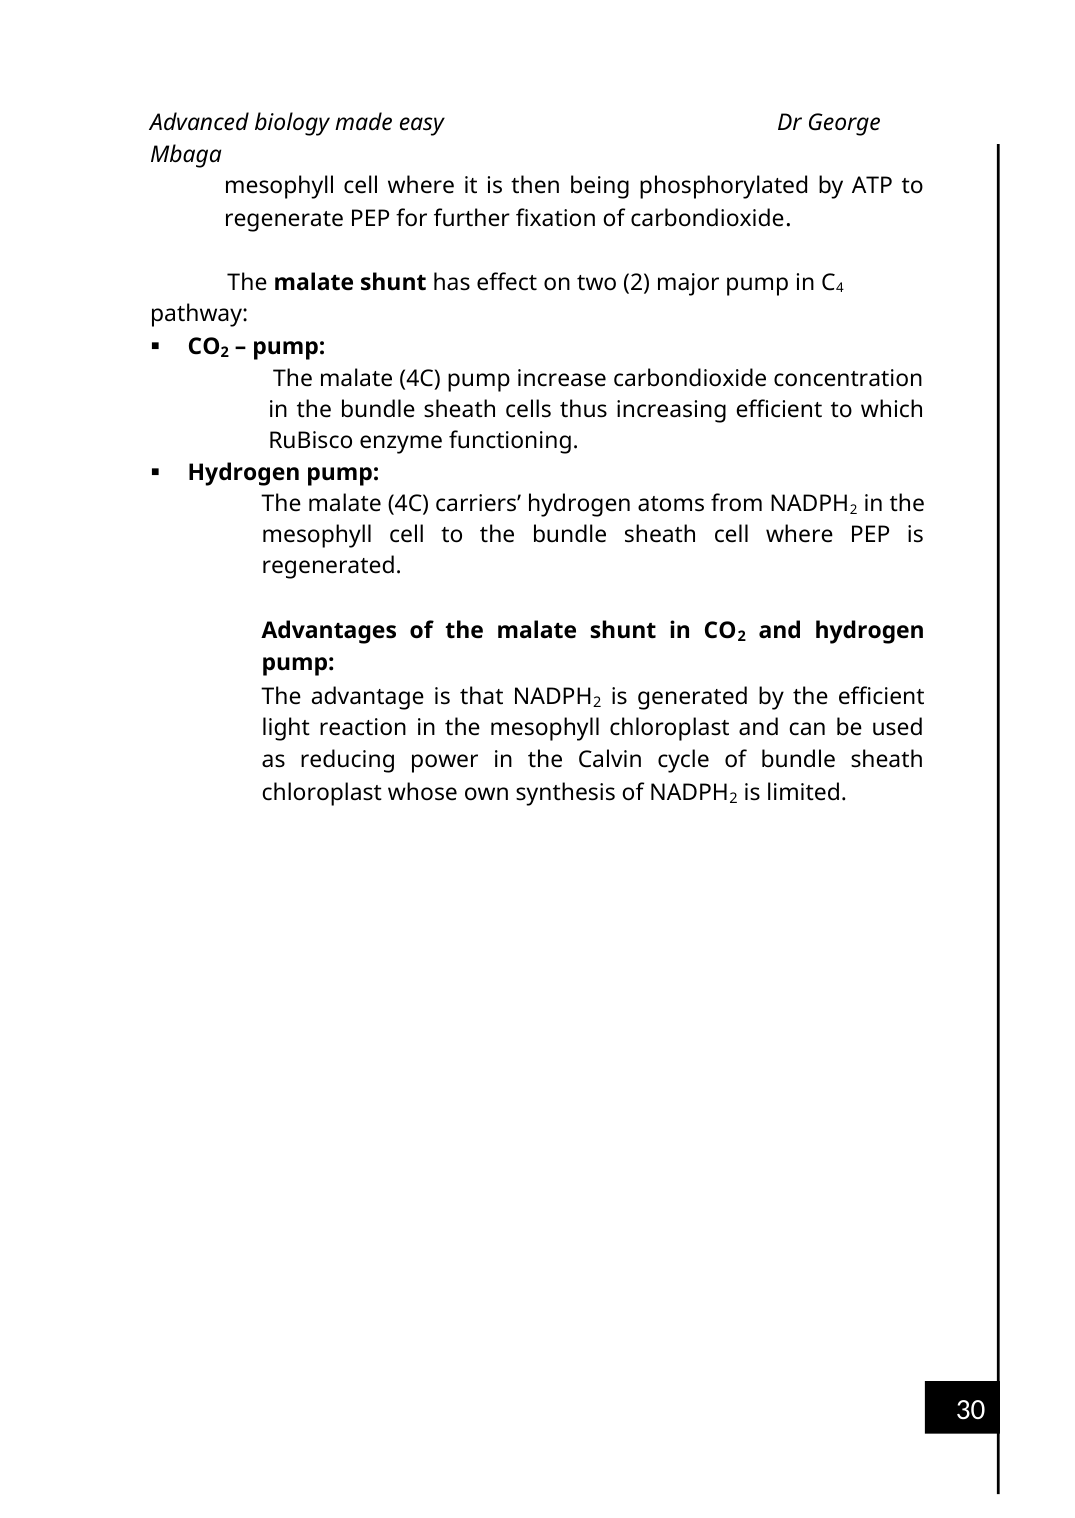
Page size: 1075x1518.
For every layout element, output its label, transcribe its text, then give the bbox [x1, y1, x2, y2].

text The malate shunt has effect on two (2) major pump in C4 pathway: [150, 265, 925, 328]
list The malate (4C) carriers’ hydrogen atoms from NADPH2 in the mesophyll cell to the bundle sheath cell where PEP is regenerated. [261, 487, 925, 581]
list Advantages of the malate shunt in CO2 and hydrogen pump: [261, 612, 925, 677]
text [150, 169, 925, 234]
list CO2 – pump: [150, 328, 925, 362]
text The malate (4C) pump increase carbondioxide concentration in the bundle sheath cells thus increasing efficient to which RuBisco enzyme functioning. [150, 362, 925, 456]
list Hydrogen pump: [150, 456, 925, 487]
list The advantage is that NADPH2 is generated by the efficient light reaction in the mesophyll chloroplast and can be used as reducing power in the Calvin cycle of bundle sheath chloroplast whose own synthesis of NADPH2 is limited. [261, 677, 925, 808]
